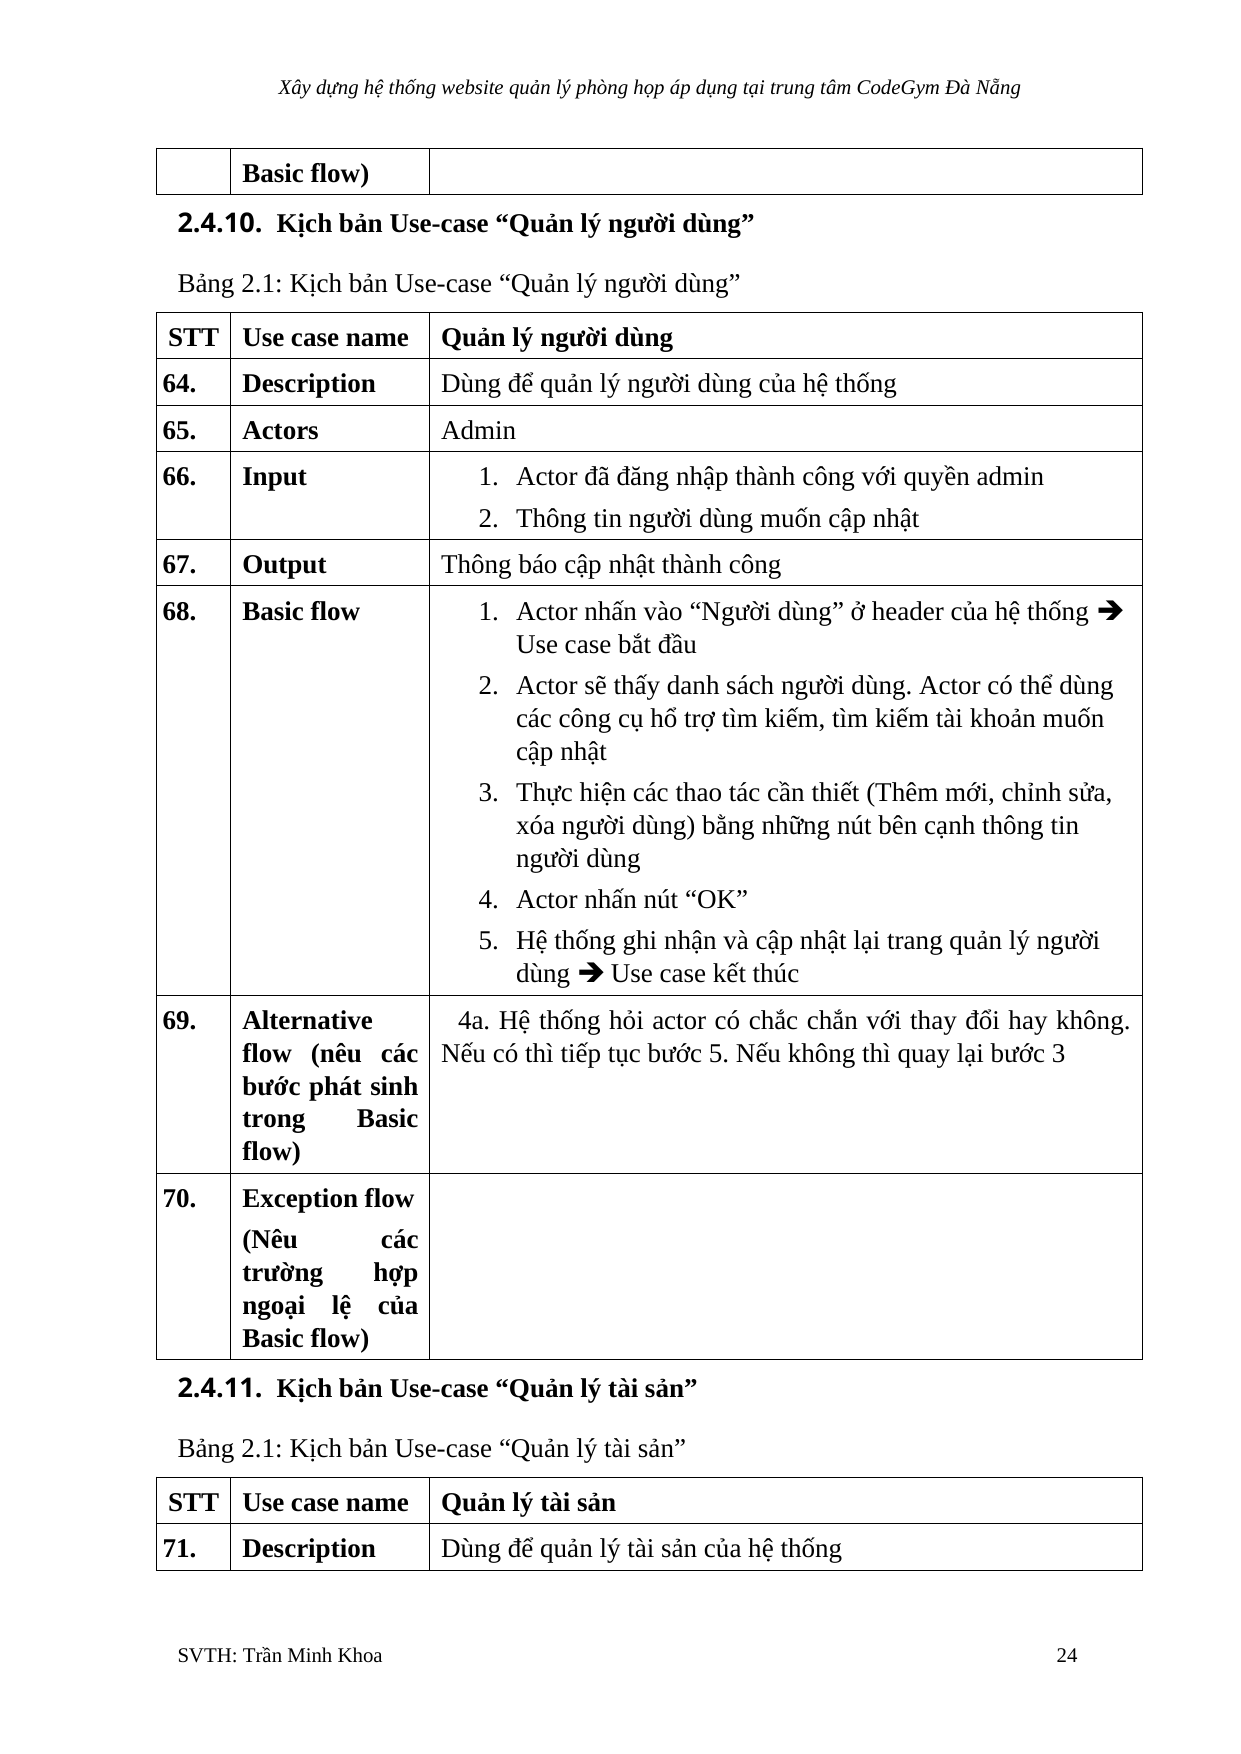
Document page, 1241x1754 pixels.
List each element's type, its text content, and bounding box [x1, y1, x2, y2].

table_cell [157, 452, 230, 539]
table_cell Thông báo cập nhật thành công [430, 540, 1142, 585]
table_cell Input [231, 452, 429, 539]
table_cell [430, 149, 1142, 194]
table_cell Dùng để quản lý tài sản của hệ thống [430, 1524, 1142, 1569]
subtitle Kịch bản Use-case “Quản lý tài sản” [177, 1368, 1122, 1405]
table_cell Description [231, 1524, 429, 1569]
table_header STT [157, 313, 230, 358]
table_cell [157, 540, 230, 585]
table_cell Exception flow (Nêu các trường hợp ngoại lệ của Basic flow) [231, 1174, 429, 1359]
table_cell [157, 1174, 230, 1359]
table_cell [157, 586, 230, 994]
table_cell Description [231, 359, 429, 405]
subtitle Kịch bản Use-case “Quản lý người dùng” [177, 267, 1122, 298]
table_cell [157, 996, 230, 1173]
subtitle Kịch bản Use-case “Quản lý tài sản” [177, 1432, 1122, 1463]
table_cell [157, 359, 230, 405]
table_cell Dùng để quản lý người dùng của hệ thống [430, 359, 1142, 405]
table_cell [157, 1524, 230, 1569]
table_cell Alternative flow (nêu các bước phát sinh trong Basic flow) [231, 996, 429, 1173]
table_header Use case name [231, 313, 429, 358]
table_cell Admin [430, 406, 1142, 451]
table_cell Actor đã đăng nhập thành công với quyền admin Thông tin người dùng muốn cập nhật [430, 452, 1142, 539]
table_header STT [157, 1478, 230, 1523]
table_cell Actors [231, 406, 429, 451]
table_cell [430, 1174, 1142, 1359]
table_header Quản lý tài sản [430, 1478, 1142, 1523]
table_header Quản lý người dùng [430, 313, 1142, 358]
table_header Use case name [231, 1478, 429, 1523]
table_cell 4a. Hệ thống hỏi actor có chắc chắn với thay đổi hay không. Nếu có thì tiếp tục bước 5. Nếu không thì quay lại bước 3 [430, 996, 1142, 1173]
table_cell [231, 149, 429, 194]
subtitle Kịch bản Use-case “Quản lý người dùng” [177, 203, 1122, 240]
table_cell Actor nhấn vào “Người dùng” ở header của hệ thống Use case bắt đầu Actor sẽ thấy danh sách người dùng. Actor có thể dùng các công cụ hổ trợ tìm kiếm, tìm kiếm tài khoản muốn cập nhật Thực hiện các thao tác cần thiết (Thêm mới, chỉnh sửa, xóa người dùng) bằng những nút bên cạnh thông tin người dùng Actor nhấn nút “OK” Hệ thống ghi nhận và cập nhật lại trang quản lý người dùng Use case kết thúc [430, 586, 1142, 994]
table_cell Basic flow [231, 586, 429, 994]
table_cell [157, 149, 230, 194]
table_cell [157, 406, 230, 451]
table_cell Output [231, 540, 429, 585]
